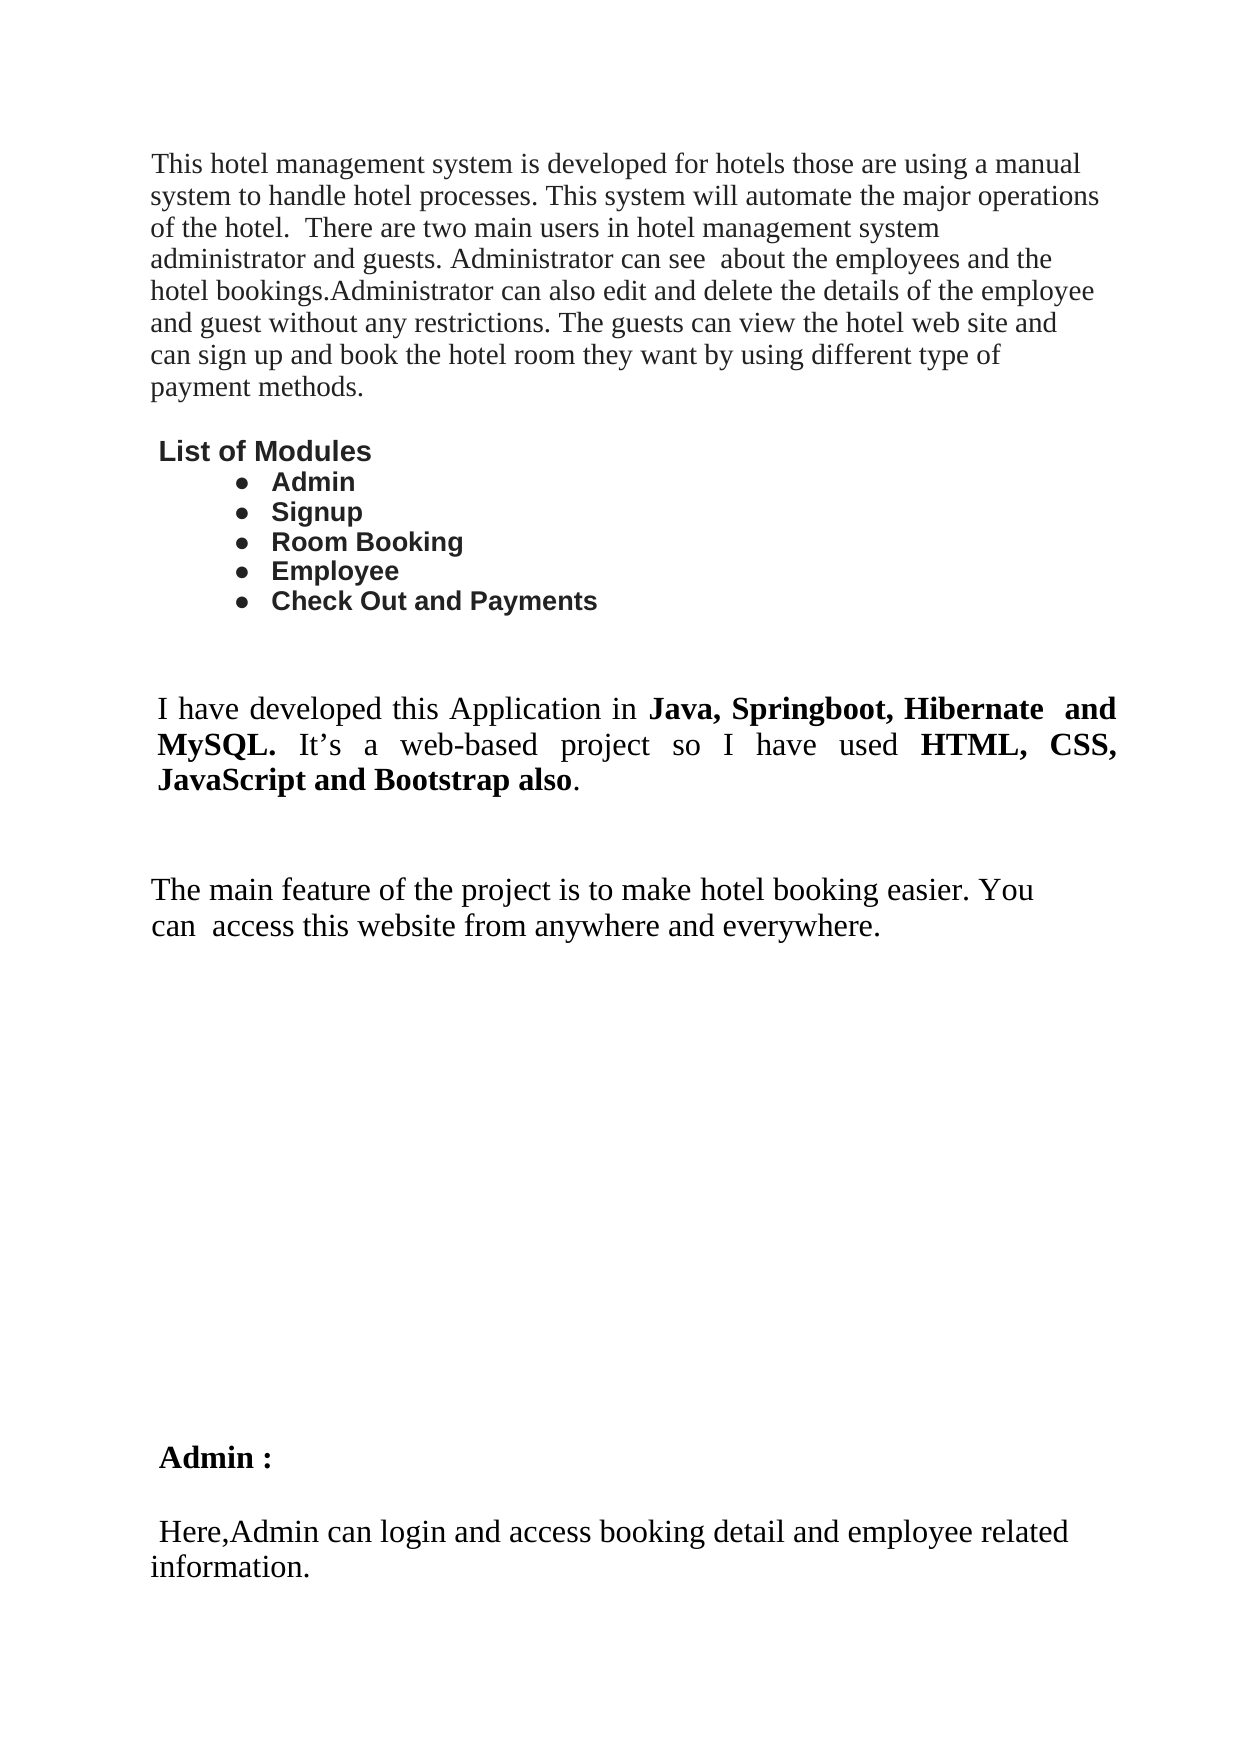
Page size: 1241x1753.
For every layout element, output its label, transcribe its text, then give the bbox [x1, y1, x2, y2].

text List of Modules [150, 436, 1075, 468]
list Room Booking [234, 527, 1117, 557]
text Here,Admin can login and access booking detail and employee related information. [150, 1514, 1078, 1585]
list Admin [234, 468, 1117, 498]
text This hotel management system is developed for hotels those are using a manual system to handle hotel processes. This system will automate the major operations of the hotel. There are two main users in hotel management system administrator and guests. Administrator can see about the employees and the hotel bookings.Administrator can also edit and delete the details of the employee and guest without any restrictions. The guests can view the hotel web site and can sign up and book the hotel room they want by using different type of payment methods. [150, 148, 1102, 403]
list Signup [234, 498, 1117, 527]
list Check Out and Payments [234, 587, 1117, 616]
list Employee [234, 557, 1117, 587]
text I have developed this Application in Java, Springboot, Hibernate and MySQL. It’s a web-based project so I have used HTML, CSS, JavaScript and Bootstrap also. [157, 691, 1117, 797]
text The main feature of the project is to make hotel booking easier. You can access this website from anywhere and everywhere. [151, 872, 1064, 943]
text Admin : [150, 1440, 1078, 1475]
